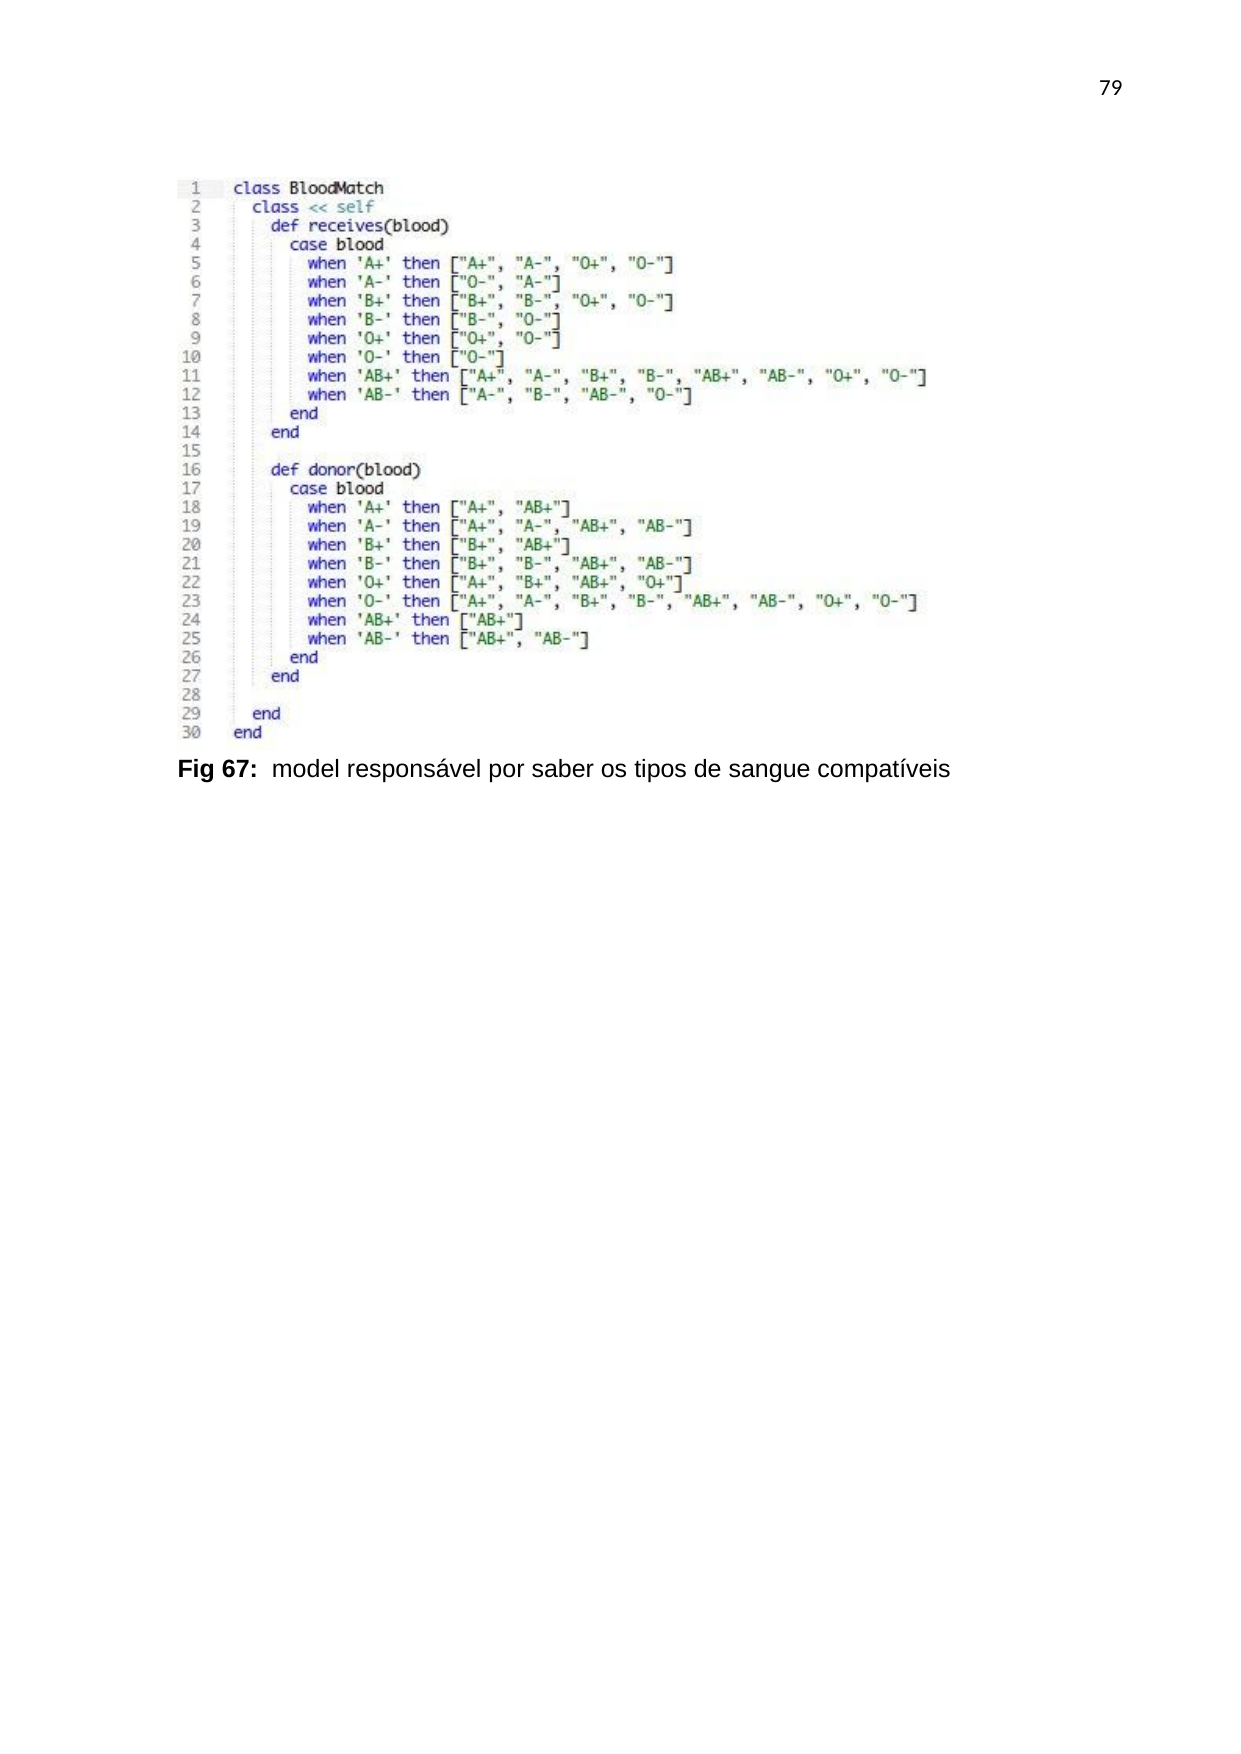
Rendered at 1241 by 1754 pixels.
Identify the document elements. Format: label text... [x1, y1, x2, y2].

picture [177, 177, 943, 751]
text Fig 67: model responsável por saber os tipos de sangue compatíveis [177, 754, 1122, 783]
